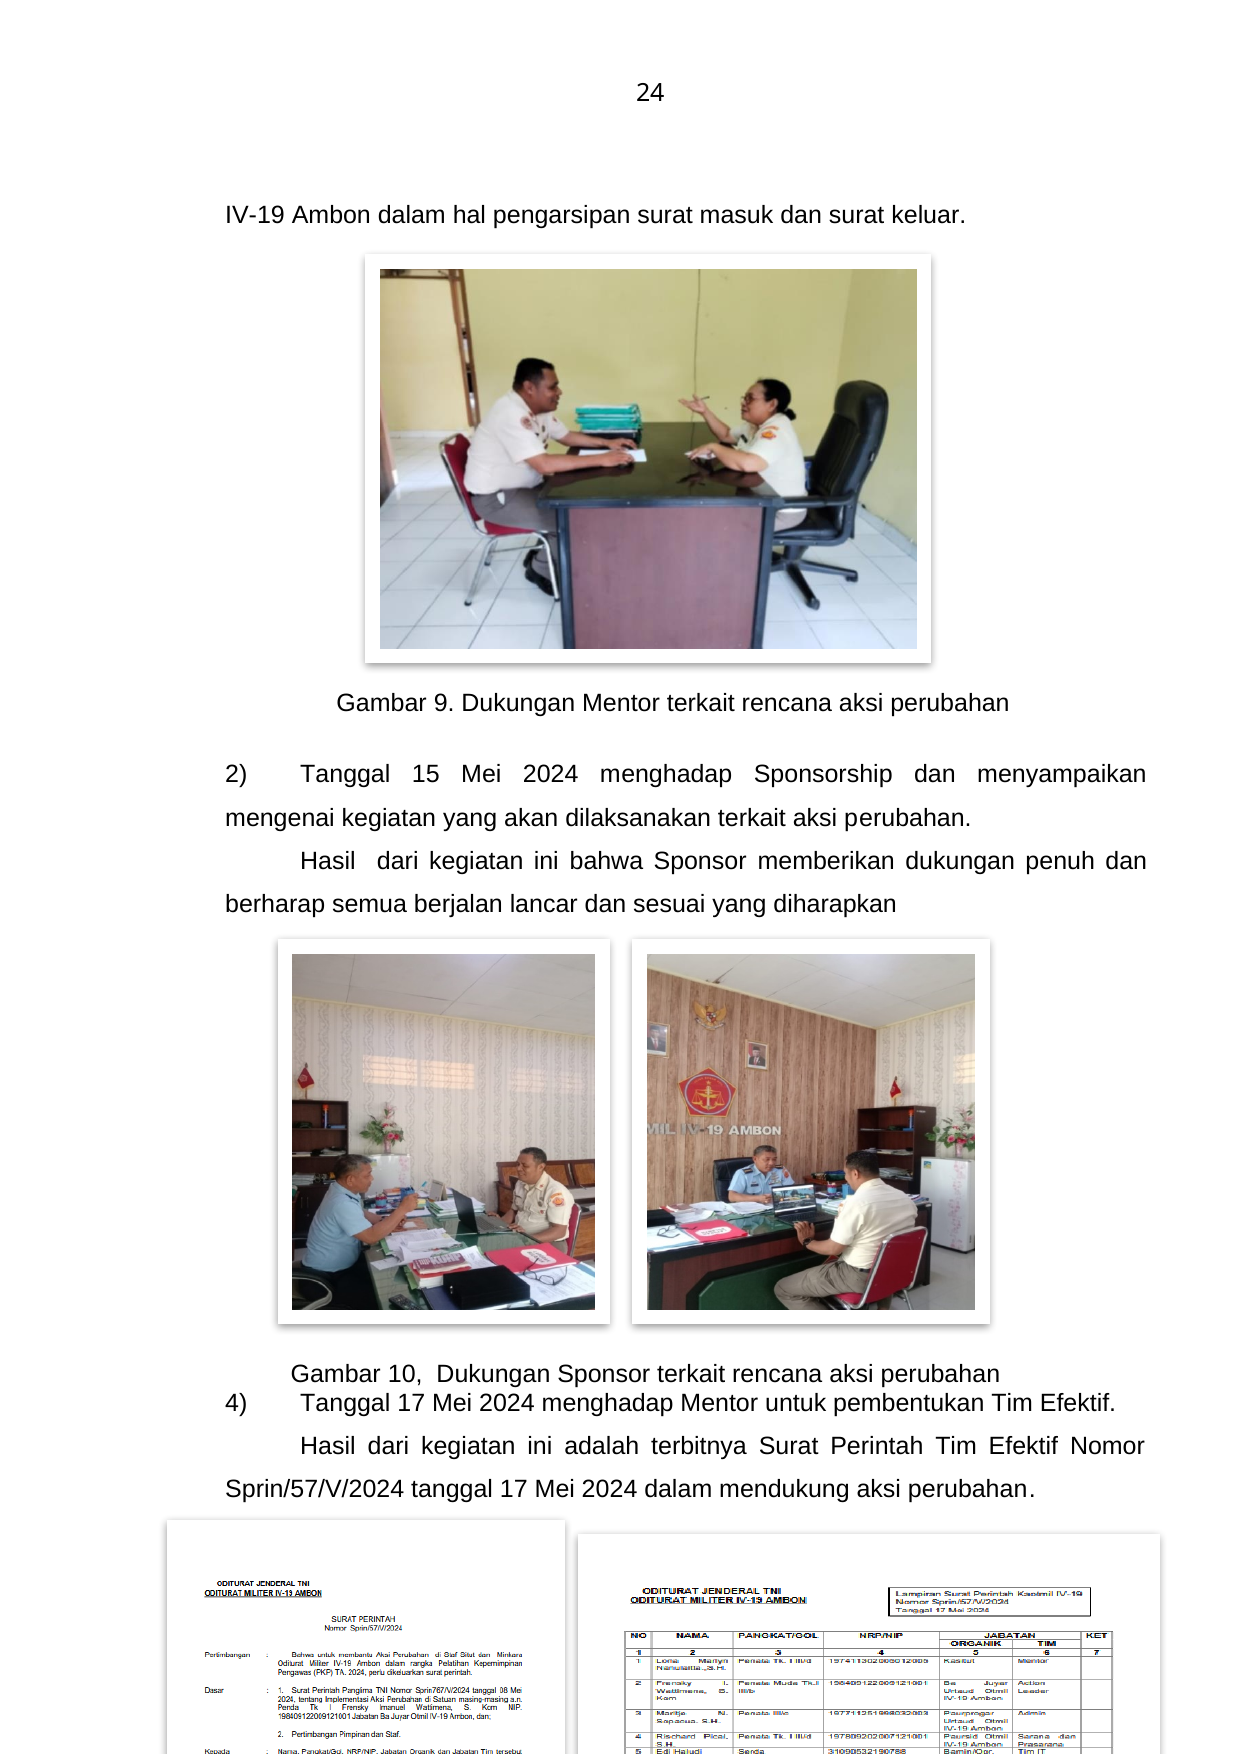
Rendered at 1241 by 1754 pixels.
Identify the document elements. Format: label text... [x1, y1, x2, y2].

picture [292, 954, 595, 1310]
text Hasil dari kegiatan ini adalah terbitnya Surat Perintah Tim Efektif Nomor Sprin/57/V/2024 tanggal 17 Mei 2024 dalam mendukung aksi perubahan. [225, 1431, 1147, 1503]
picture [592, 1548, 1145, 1754]
text Gambar 9. Dukungan Mentor terkait rencana aksi perubahan [141, 687, 1150, 716]
text 2) Tanggal 15 Mei 2024 menghadap Sponsorship dan menyampaikan mengenai kegiatan yang akan dilaksanakan terkait aksi perubahan. [225, 759, 1147, 831]
picture [647, 954, 975, 1310]
list Tanggal 17 Mei 2024 menghadap Mentor untuk pembentukan Tim Efektif. [225, 1388, 1140, 1417]
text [225, 200, 1150, 229]
picture [181, 1535, 550, 1754]
picture [380, 269, 917, 649]
text Hasil dari kegiatan ini bahwa Sponsor memberikan dukungan penuh dan berharap semua berjalan lancar dan sesuai yang diharapkan [225, 846, 1147, 917]
